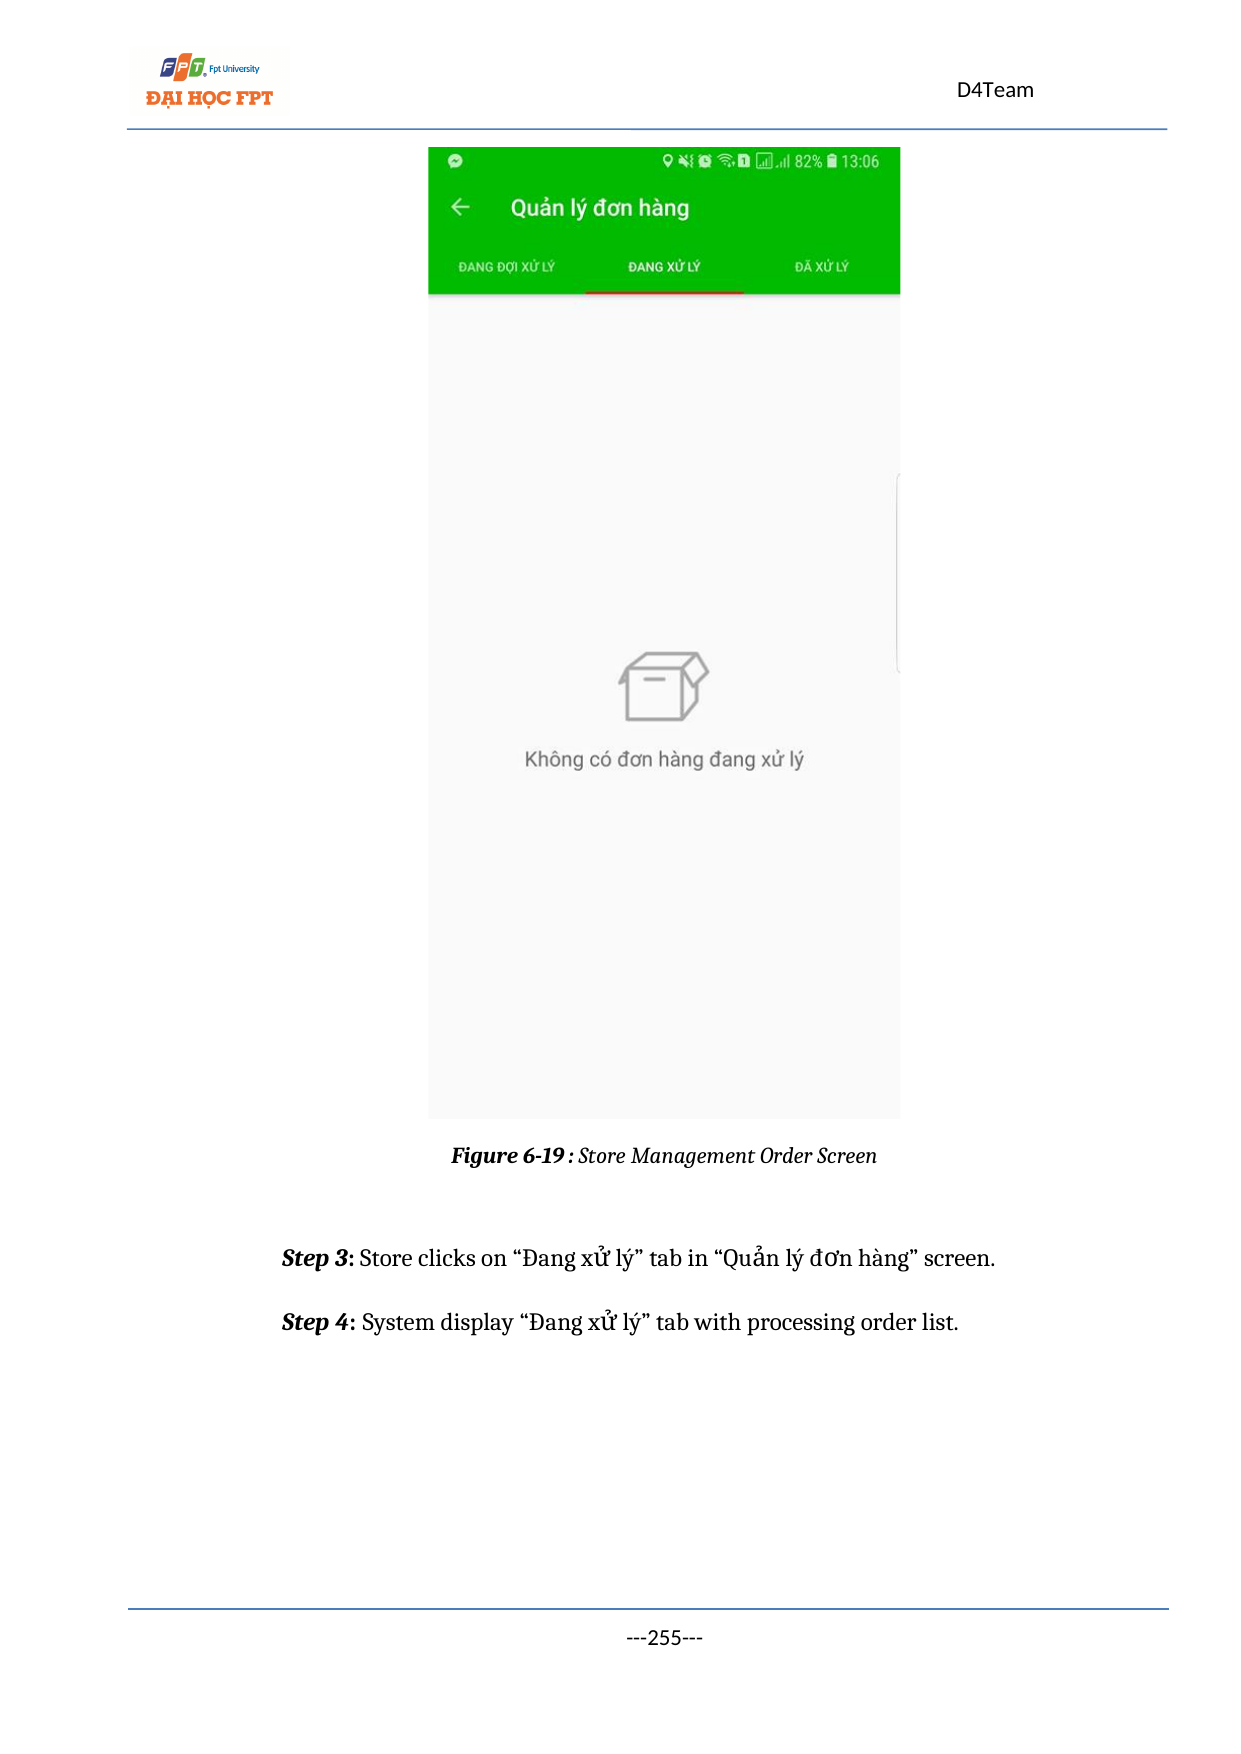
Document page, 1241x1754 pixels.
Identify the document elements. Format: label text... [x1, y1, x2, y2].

text Figure 6-19 : Store Management Order Screen [207, 1143, 1122, 1169]
text Step 4: System display “Đang xử lý” tab with processing order list. [207, 1308, 1122, 1337]
picture [428, 147, 901, 1119]
text Step 3: Store clicks on “Đang xử lý” tab in “Quản lý đơn hàng” screen. [282, 1244, 1122, 1273]
picture [129, 46, 290, 116]
